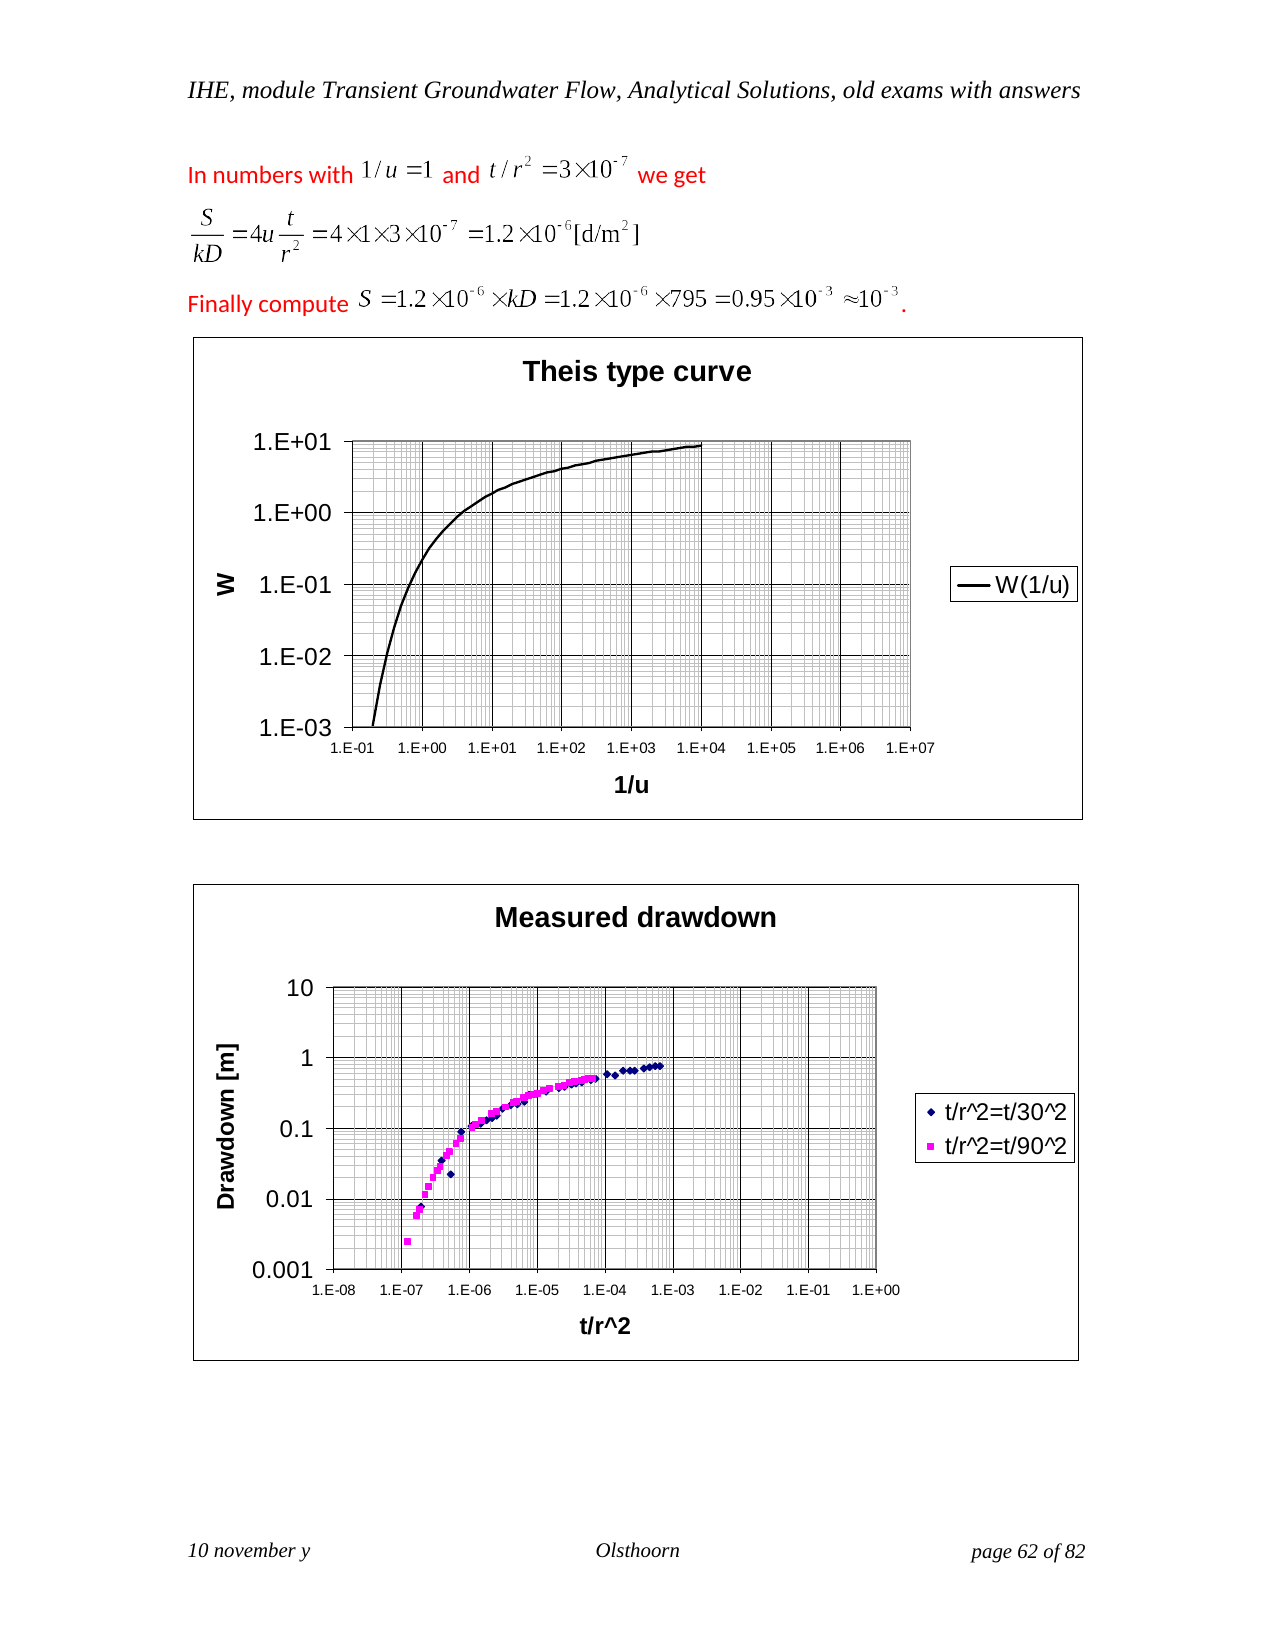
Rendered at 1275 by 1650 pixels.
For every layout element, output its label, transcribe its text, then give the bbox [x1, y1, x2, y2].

text Finally compute . [187, 279, 1087, 319]
text In numbers with and we get [187, 150, 1087, 189]
